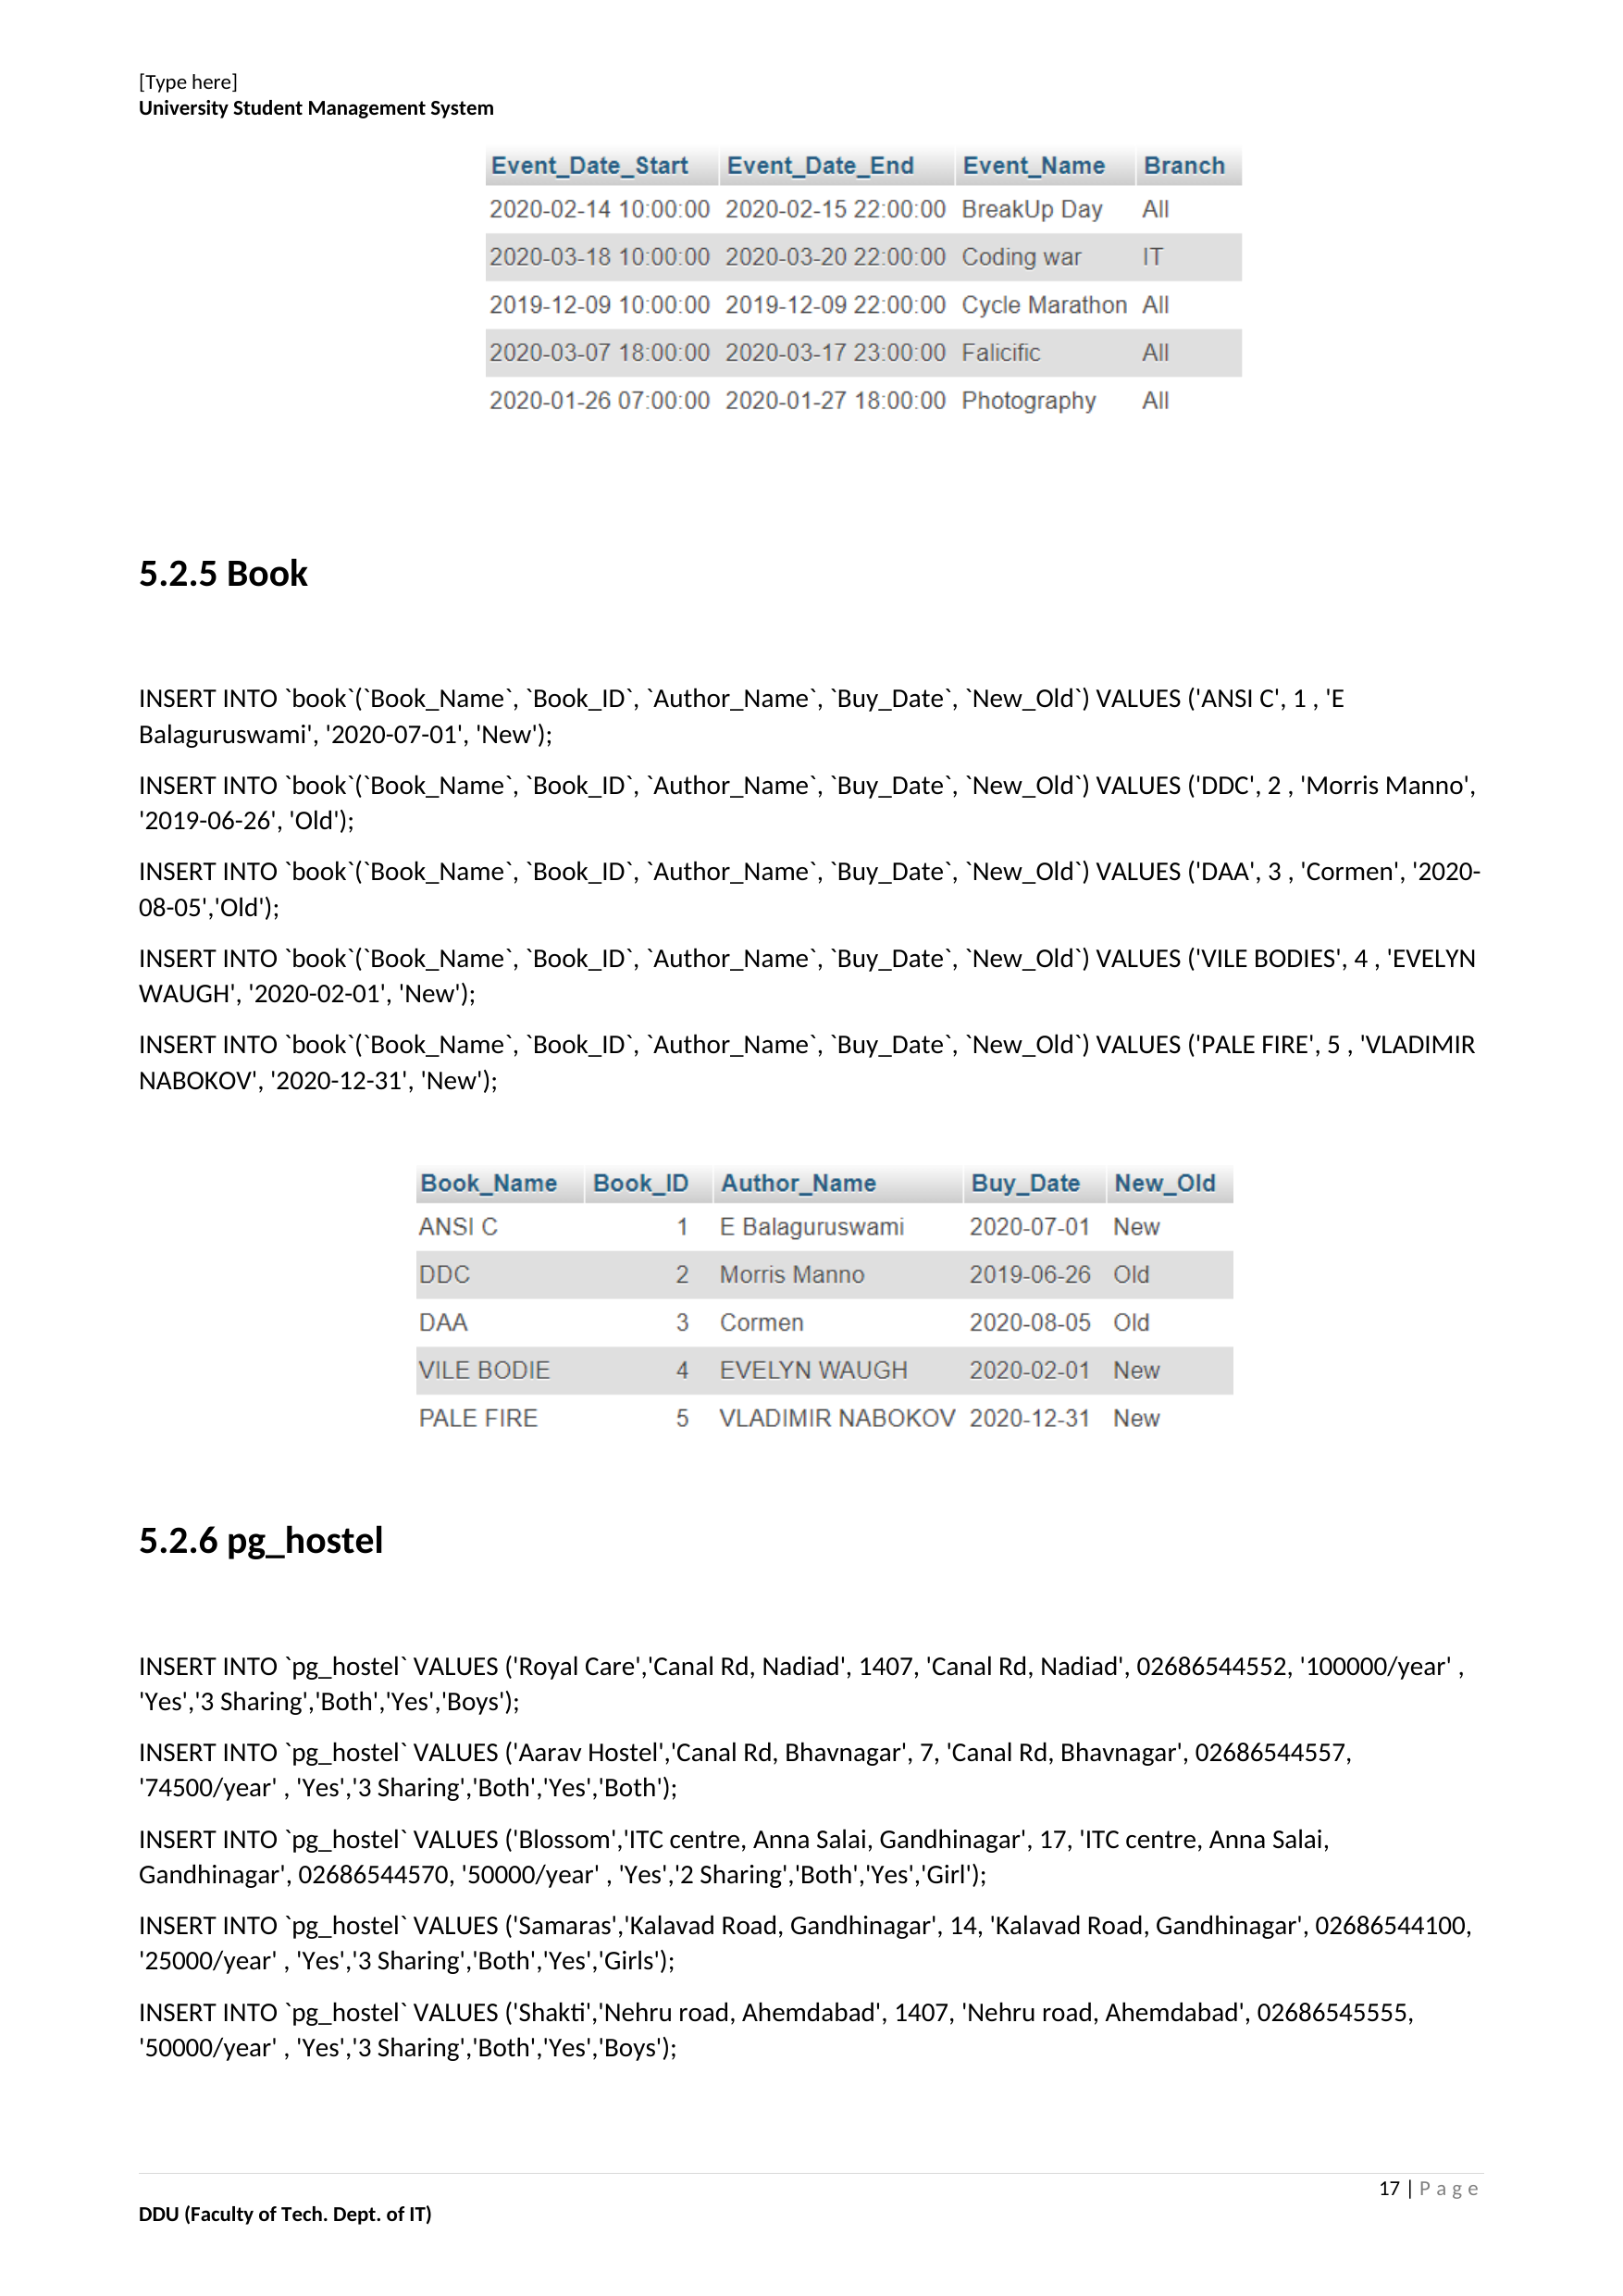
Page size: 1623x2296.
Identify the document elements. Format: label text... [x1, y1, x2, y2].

text INSERT INTO `pg_hostel` VALUES ('Aarav Hostel','Canal Rd, Bhavnagar', 7, 'Canal Rd, Bhavnagar', 02686544557, '74500/year' , 'Yes','3 Sharing','Both','Yes','Both'); [139, 1735, 1484, 1804]
picture [486, 139, 1243, 429]
text INSERT INTO `pg_hostel` VALUES ('Blossom','ITC centre, Anna Salai, Gandhinagar', 17, 'ITC centre, Anna Salai, Gandhinagar', 02686544570, '50000/year' , 'Yes','2 Sharing','Both','Yes','Girl'); [139, 1822, 1484, 1891]
text INSERT INTO `book`(`Book_Name`, `Book_ID`, `Author_Name`, `Buy_Date`, `New_Old`) VALUES ('PALE FIRE', 5 , 'VLADIMIR NABOKOV', '2020-12-31', 'New'); [139, 1027, 1484, 1096]
picture [416, 1165, 1233, 1448]
text INSERT INTO `pg_hostel` VALUES ('Royal Care','Canal Rd, Nadiad', 1407, 'Canal Rd, Nadiad', 02686544552, '100000/year' , 'Yes','3 Sharing','Both','Yes','Boys'); [139, 1649, 1484, 1718]
text INSERT INTO `pg_hostel` VALUES ('Samaras','Kalavad Road, Gandhinagar', 14, 'Kalavad Road, Gandhinagar', 02686544100, '25000/year' , 'Yes','3 Sharing','Both','Yes','Girls'); [139, 1908, 1484, 1977]
text 5.2.6 pg_hostel [139, 1516, 1484, 1563]
text 5.2.5 Book [139, 549, 1484, 596]
text INSERT INTO `book`(`Book_Name`, `Book_ID`, `Author_Name`, `Buy_Date`, `New_Old`) VALUES ('VILE BODIES', 4 , 'EVELYN WAUGH', '2020-02-01', 'New'); [139, 941, 1484, 1010]
text INSERT INTO `book`(`Book_Name`, `Book_ID`, `Author_Name`, `Buy_Date`, `New_Old`) VALUES ('ANSI C', 1 , 'E Balaguruswami', '2020-07-01', 'New'); [139, 681, 1484, 750]
text INSERT INTO `book`(`Book_Name`, `Book_ID`, `Author_Name`, `Buy_Date`, `New_Old`) VALUES ('DDC', 2 , 'Morris Manno', '2019-06-26', 'Old'); [139, 768, 1484, 837]
text INSERT INTO `pg_hostel` VALUES ('Shakti','Nehru road, Ahemdabad', 1407, 'Nehru road, Ahemdabad', 02686545555, '50000/year' , 'Yes','3 Sharing','Both','Yes','Boys'); [139, 1995, 1484, 2064]
text INSERT INTO `book`(`Book_Name`, `Book_ID`, `Author_Name`, `Buy_Date`, `New_Old`) VALUES ('DAA', 3 , 'Cormen', '2020-08-05','Old'); [139, 854, 1484, 923]
